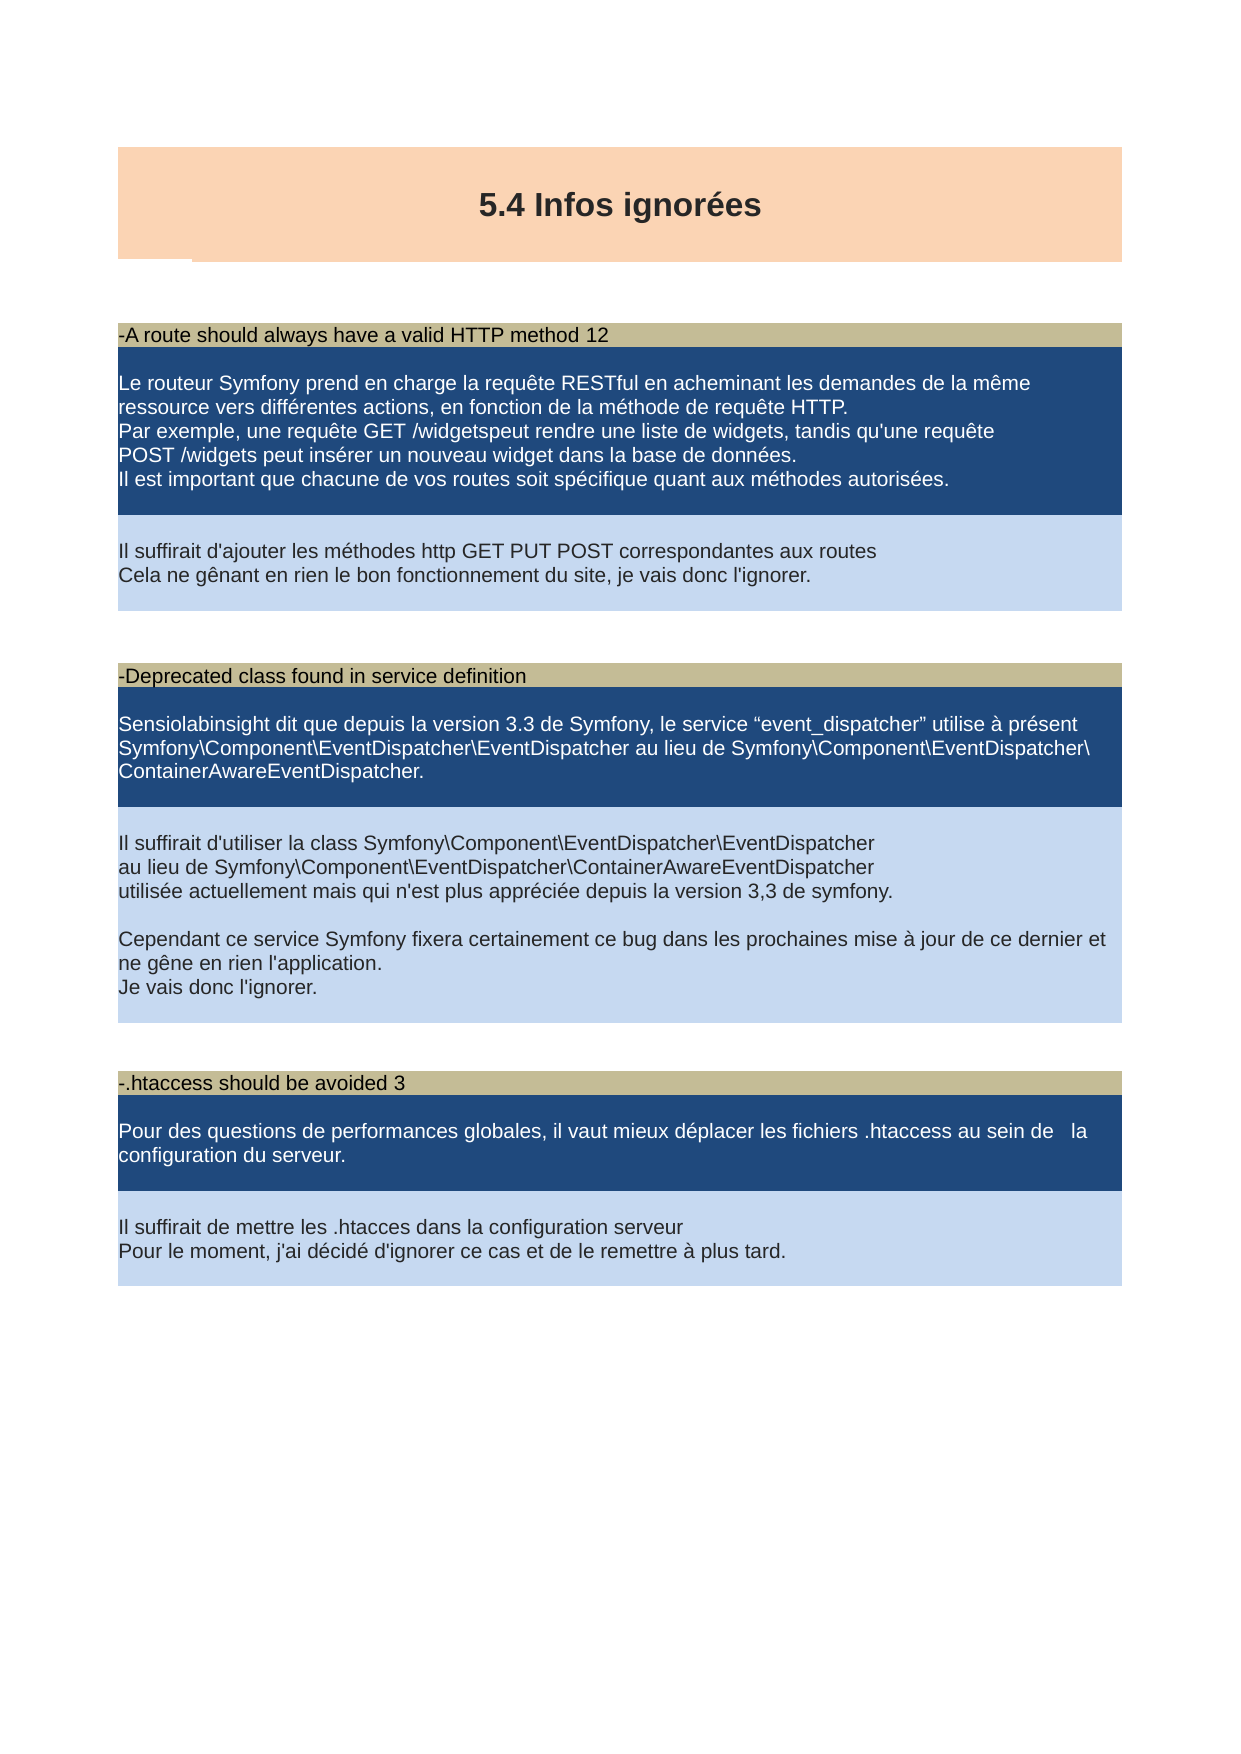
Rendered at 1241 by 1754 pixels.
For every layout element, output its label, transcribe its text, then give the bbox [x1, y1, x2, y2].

text Je vais donc l'ignorer. [118, 975, 1122, 999]
text -A route should always have a valid HTTP method 12 [118, 323, 1122, 347]
text Par exemple, une requête GET /widgetspeut rendre une liste de widgets, tandis qu'une requête POST /widgets peut insérer un nouveau widget dans la base de données. [118, 419, 1122, 467]
text Pour le moment, j'ai décidé d'ignorer ce cas et de le remettre à plus tard. [118, 1238, 1122, 1262]
text Sensiolabinsight dit que depuis la version 3.3 de Symfony, le service “event_dispatcher” utilise à présent Symfony\Component\EventDispatcher\EventDispatcher au lieu de Symfony\Component\EventDispatcher\ContainerAwareEventDispatcher. [118, 711, 1122, 783]
text Le routeur Symfony prend en charge la requête RESTful en acheminant les demandes de la même ressource vers différentes actions, en fonction de la méthode de requête HTTP. [118, 371, 1122, 419]
text Cela ne gênant en rien le bon fonctionnement du site, je vais donc l'ignorer. [118, 563, 1122, 587]
text utilisée actuellement mais qui n'est plus appréciée depuis la version 3,3 de symfony. [118, 879, 1122, 903]
text -.htaccess should be avoided 3 [118, 1071, 1122, 1095]
text Il suffirait de mettre les .htacces dans la configuration serveur [118, 1214, 1122, 1238]
text Il suffirait d'utiliser la class Symfony\Component\EventDispatcher\EventDispatcher [118, 831, 1122, 855]
text Il suffirait d'ajouter les méthodes http GET PUT POST correspondantes aux routes [118, 539, 1122, 563]
text Cependant ce service Symfony fixera certainement ce bug dans les prochaines mise à jour de ce dernier et ne gêne en rien l'application. [118, 927, 1122, 975]
text 5.4 Infos ignorées [118, 185, 1122, 224]
text au lieu de Symfony\Component\EventDispatcher\ContainerAwareEventDispatcher [118, 855, 1122, 879]
text Il est important que chacune de vos routes soit spécifique quant aux méthodes autorisées. [118, 467, 1122, 491]
text -Deprecated class found in service definition [118, 663, 1122, 687]
text Pour des questions de performances globales, il vaut mieux déplacer les fichiers .htaccess au sein de la configuration du serveur. [118, 1119, 1122, 1167]
